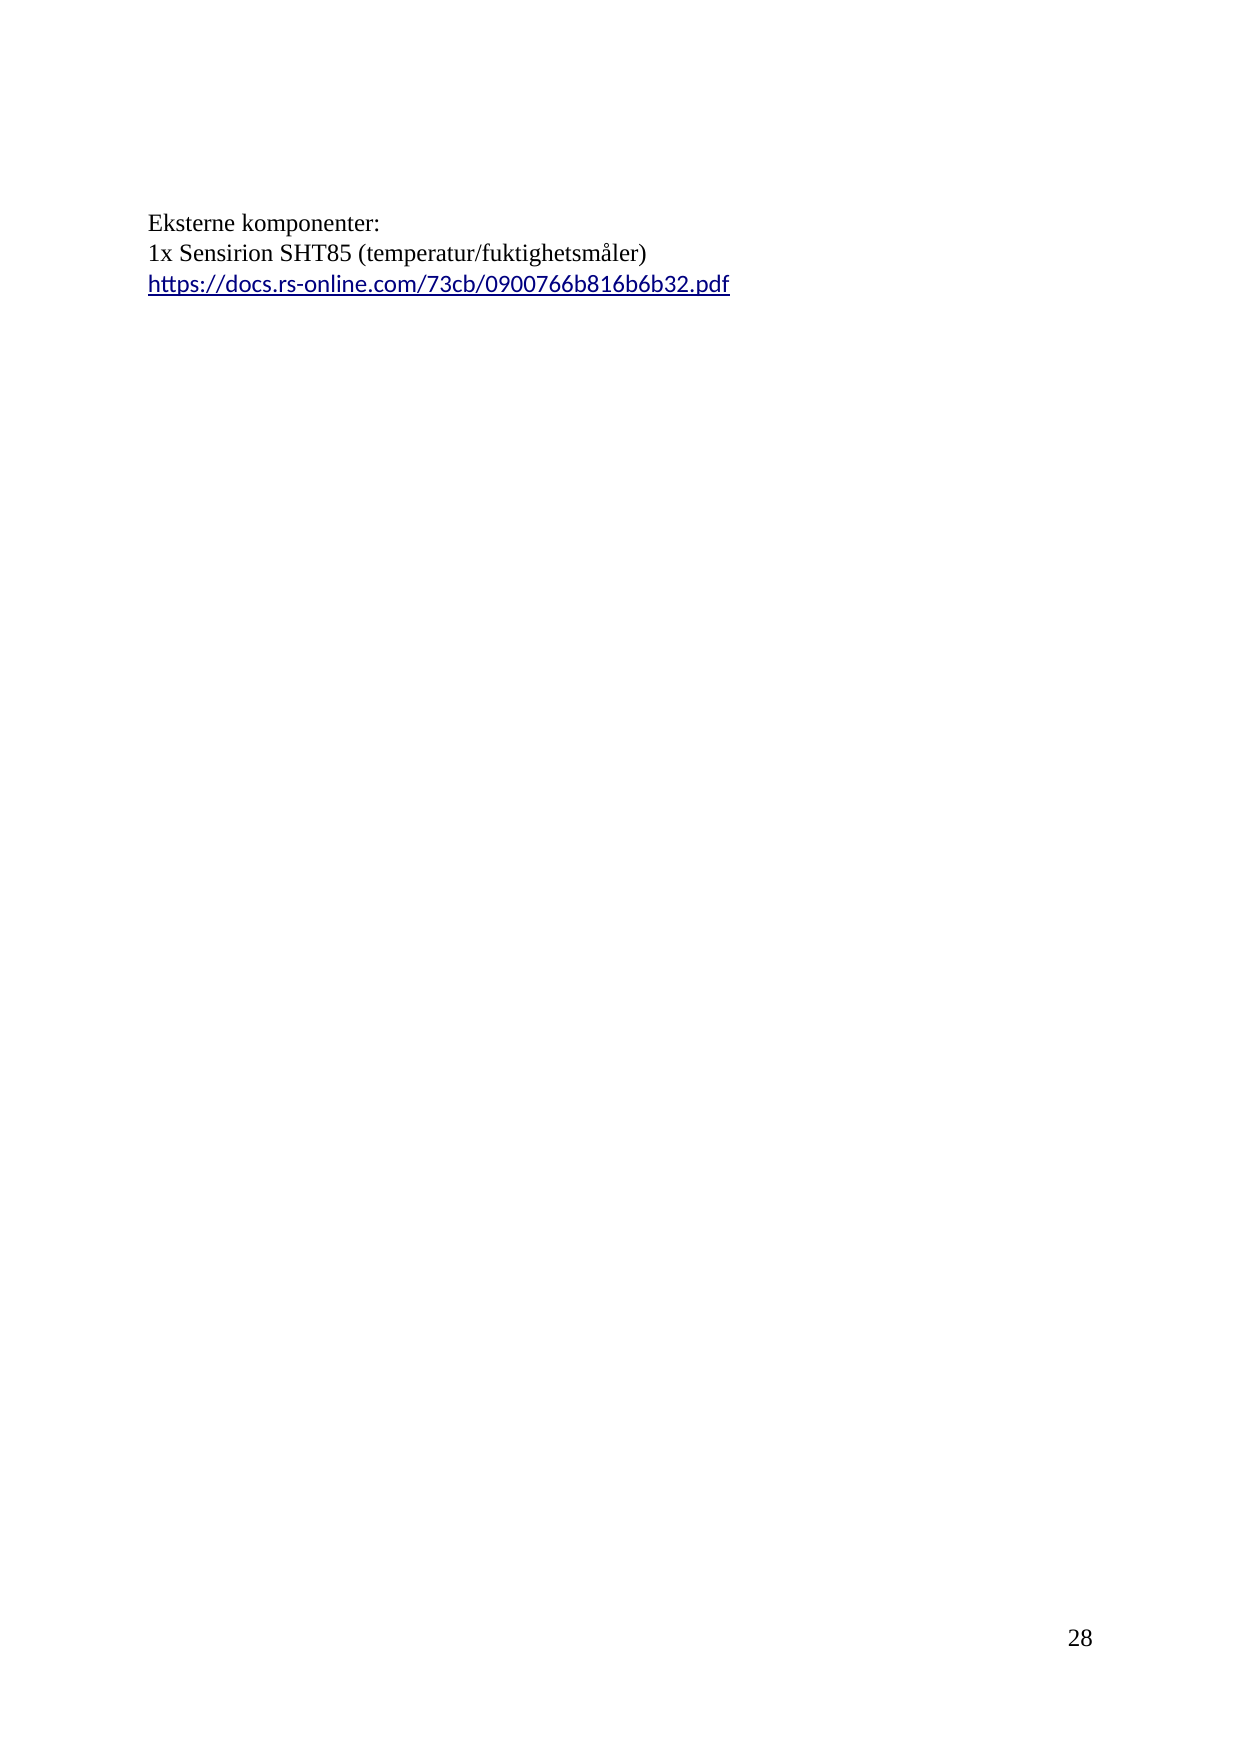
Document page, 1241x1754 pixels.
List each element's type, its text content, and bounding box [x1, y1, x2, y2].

text Eksterne komponenter: [148, 208, 1093, 237]
text 1x Sensirion SHT85 (temperatur/fuktighetsmåler) https://docs.rs-online.com/73cb/0900766b816b6b32.pdf [148, 238, 1093, 299]
